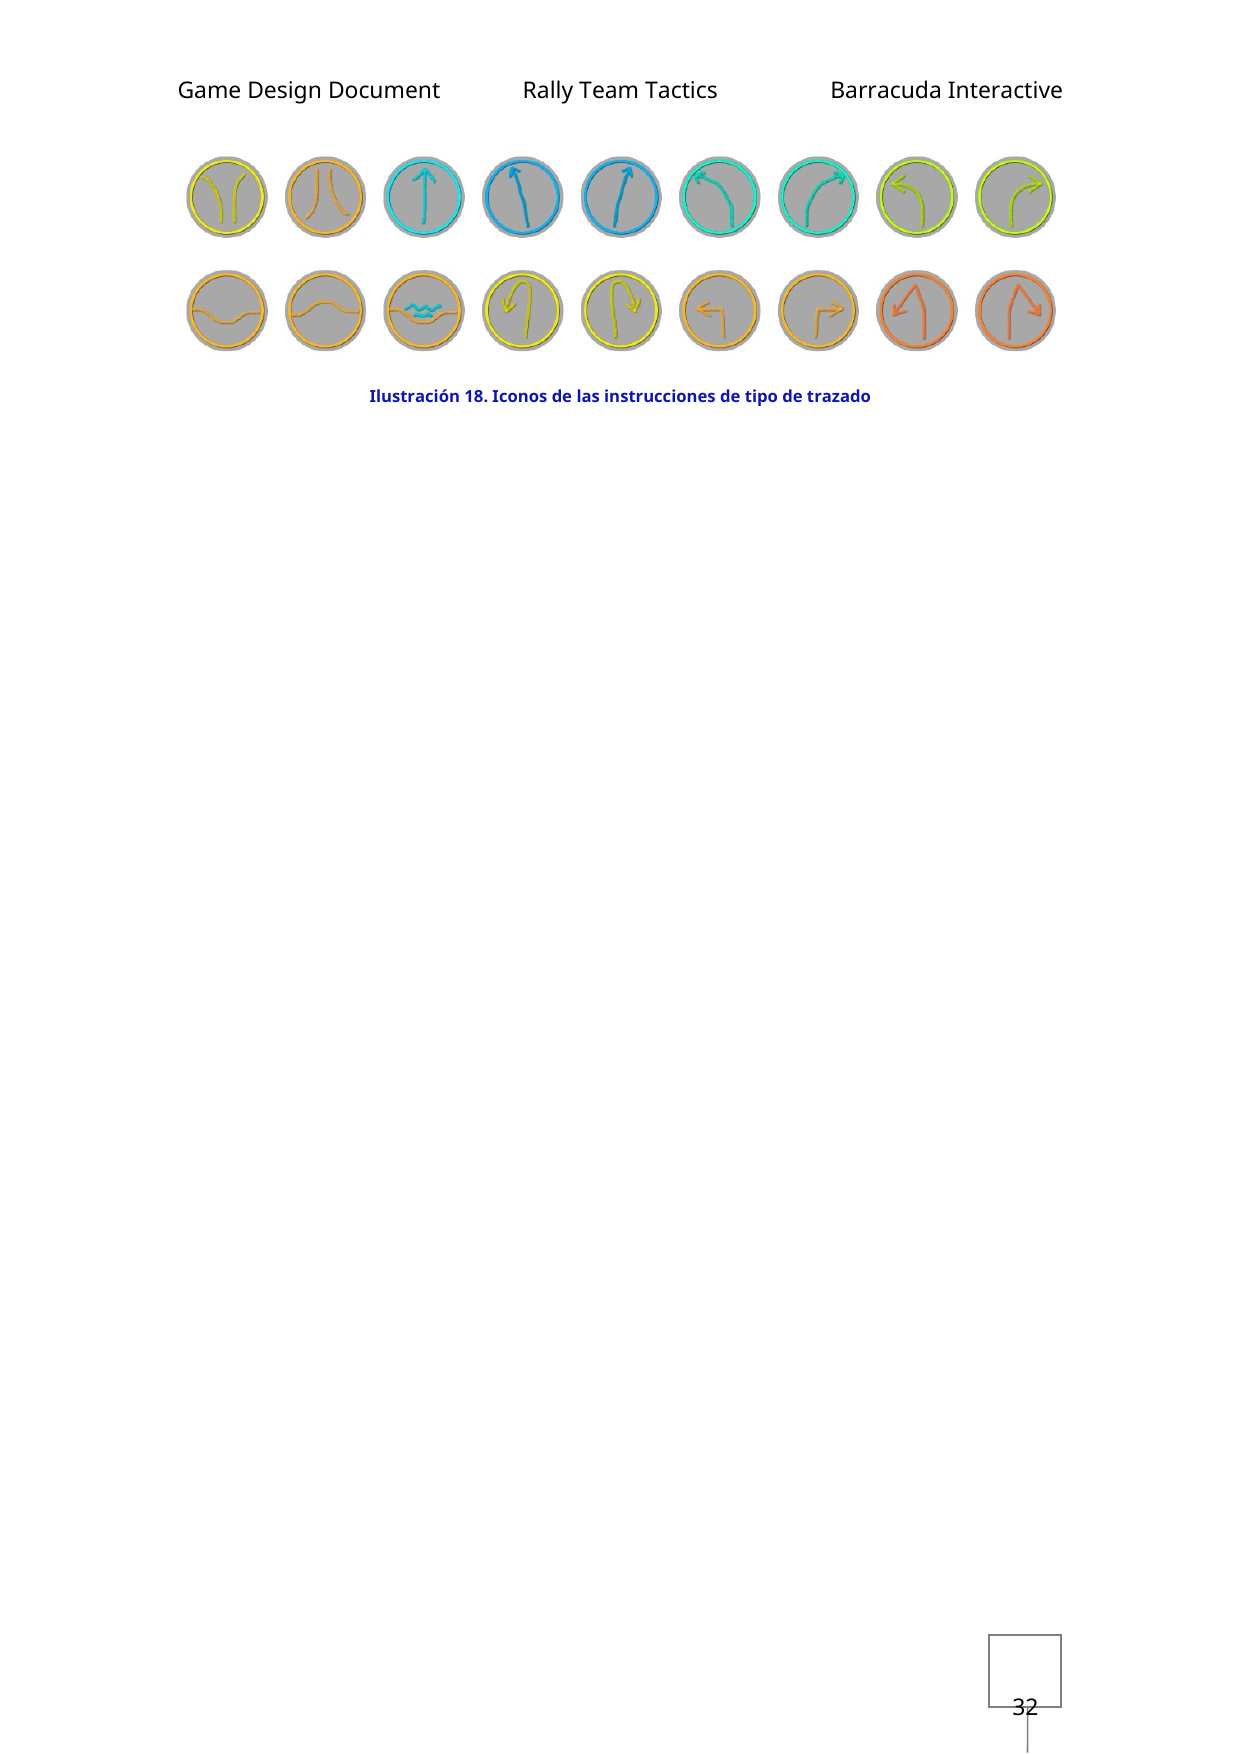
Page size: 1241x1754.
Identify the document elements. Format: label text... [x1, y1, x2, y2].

picture [177, 147, 1063, 360]
